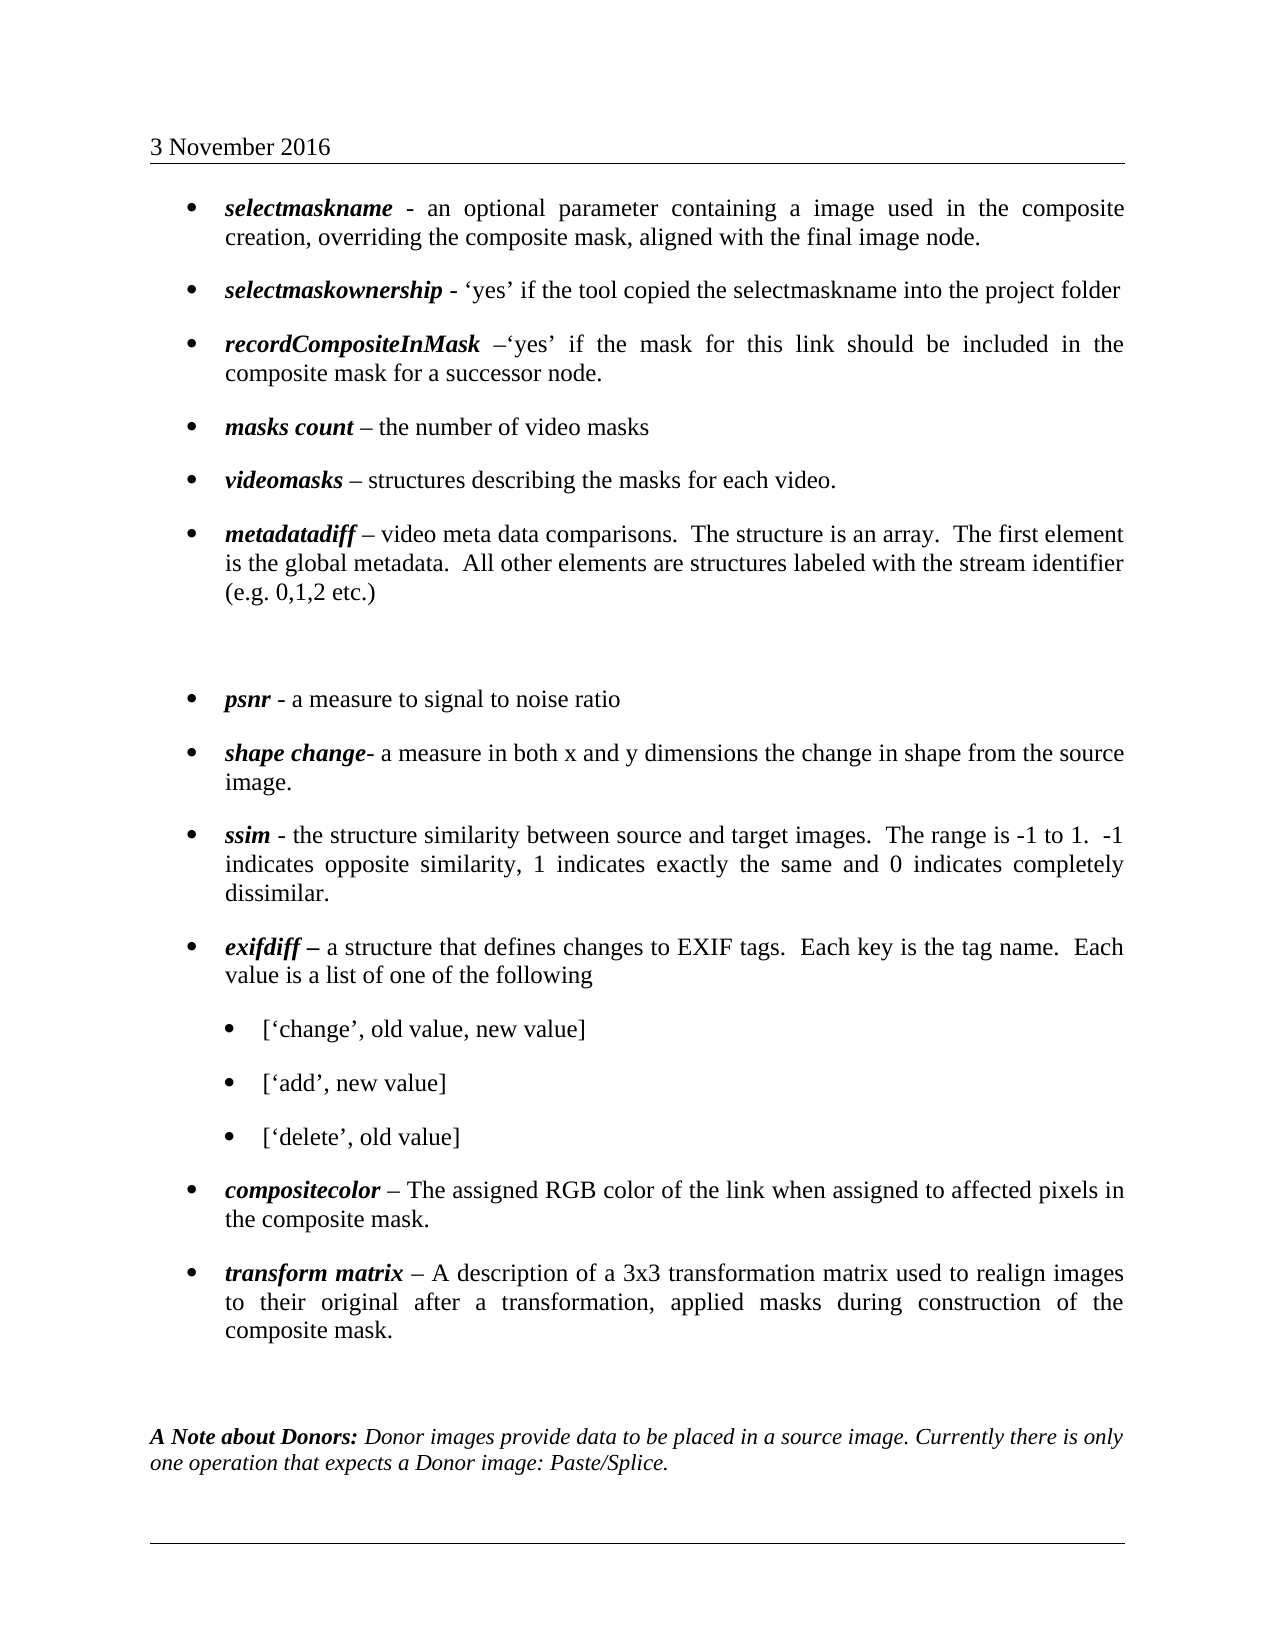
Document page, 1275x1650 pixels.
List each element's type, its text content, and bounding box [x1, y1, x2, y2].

list masks count – the number of video masks [187, 412, 1125, 441]
list videomasks – structures describing the masks for each video. [187, 466, 1125, 494]
list [‘change’, old value, new value] [225, 1014, 1125, 1043]
list selectmaskownership - ‘yes’ if the tool copied the selectmaskname into the project folder [187, 276, 1125, 304]
list selectmaskname - an optional parameter containing a image used in the composite creation, overriding the composite mask, aligned with the final image node. [187, 193, 1125, 251]
text A Note about Donors: Donor images provide data to be placed in a source image. Currently there is only one operation that expects a Donor image: Paste/Splice. [150, 1423, 1125, 1476]
list recordCompositeInMask –‘yes’ if the mask for this link should be included in the composite mask for a successor node. [187, 329, 1125, 387]
list metadatadiff – video meta data comparisons. The structure is an array. The first element is the global metadata. All other elements are structures labeled with the stream identifier (e.g. 0,1,2 etc.) [187, 519, 1125, 606]
list shape change- a measure in both x and y dimensions the change in shape from the source image. [187, 738, 1125, 796]
list compositecolor – The assigned RGB color of the link when assigned to affected pixels in the composite mask. [187, 1176, 1125, 1233]
list ssim - the structure similarity between source and target images. The range is -1 to 1. -1 indicates opposite similarity, 1 indicates exactly the same and 0 indicates completely dissimilar. [187, 821, 1125, 907]
list transform matrix – A description of a 3x3 transformation matrix used to realign images to their original after a transformation, applied masks during construction of the composite mask. [187, 1258, 1125, 1344]
list exifdiff – a structure that defines changes to EXIF tags. Each key is the tag name. Each value is a list of one of the following [187, 932, 1125, 989]
list psnr - a measure to signal to noise ratio [187, 684, 1125, 713]
list [‘delete’, old value] [225, 1122, 1125, 1151]
list [‘add’, new value] [225, 1068, 1125, 1097]
